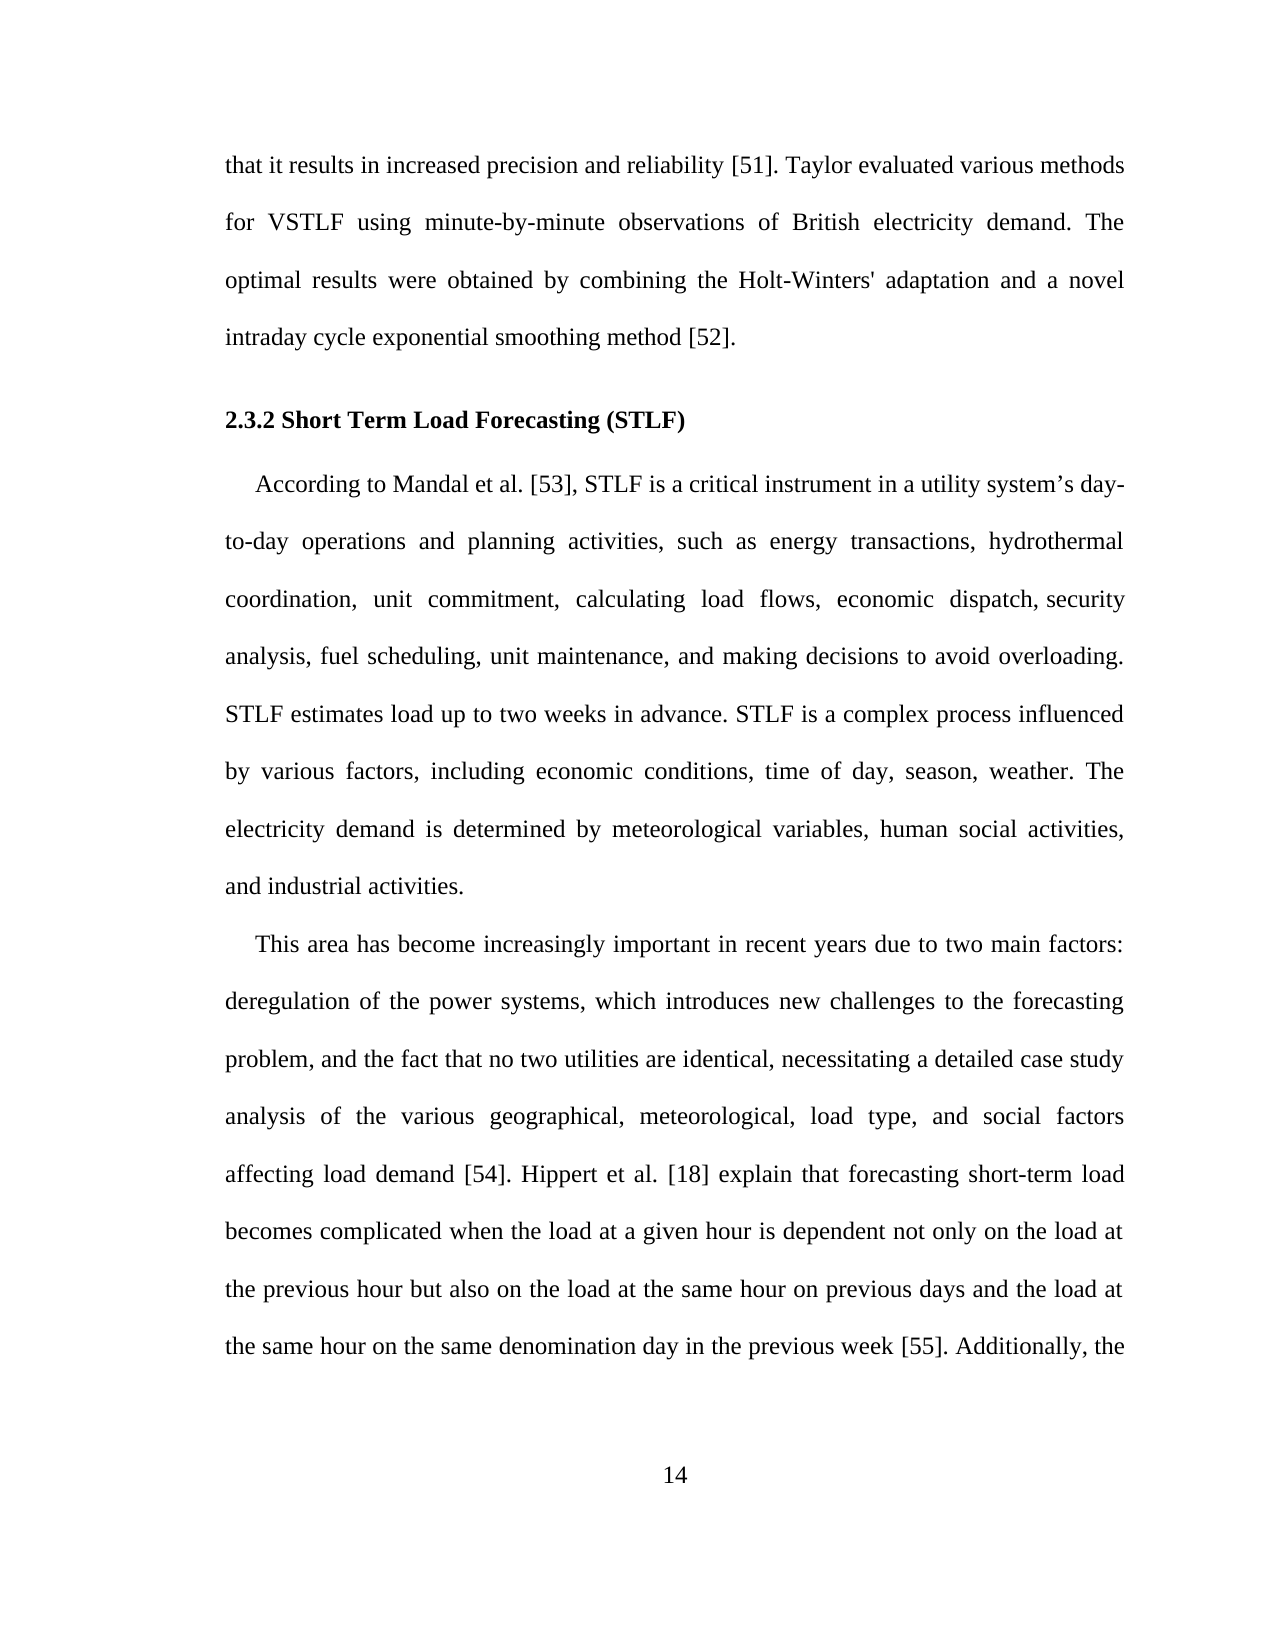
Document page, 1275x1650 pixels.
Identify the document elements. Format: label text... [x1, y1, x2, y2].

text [225, 929, 1125, 1360]
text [225, 150, 1125, 351]
subtitle 2.3.2 Short Term Load Forecasting (STLF) [225, 405, 1125, 434]
text According to Mandal et al. [53], STLF is a critical instrument in a utility system’s day-to-day operations and planning activities, such as energy transactions, hydrothermal coordination, unit commitment, calculating load flows, economic dispatch, security analysis, fuel scheduling, unit maintenance, and making decisions to avoid overloading. STLF estimates load up to two weeks in advance. STLF is a complex process influenced by various factors, including economic conditions, time of day, season, weather. The electricity demand is determined by meteorological variables, human social activities, and industrial activities. [225, 469, 1125, 900]
